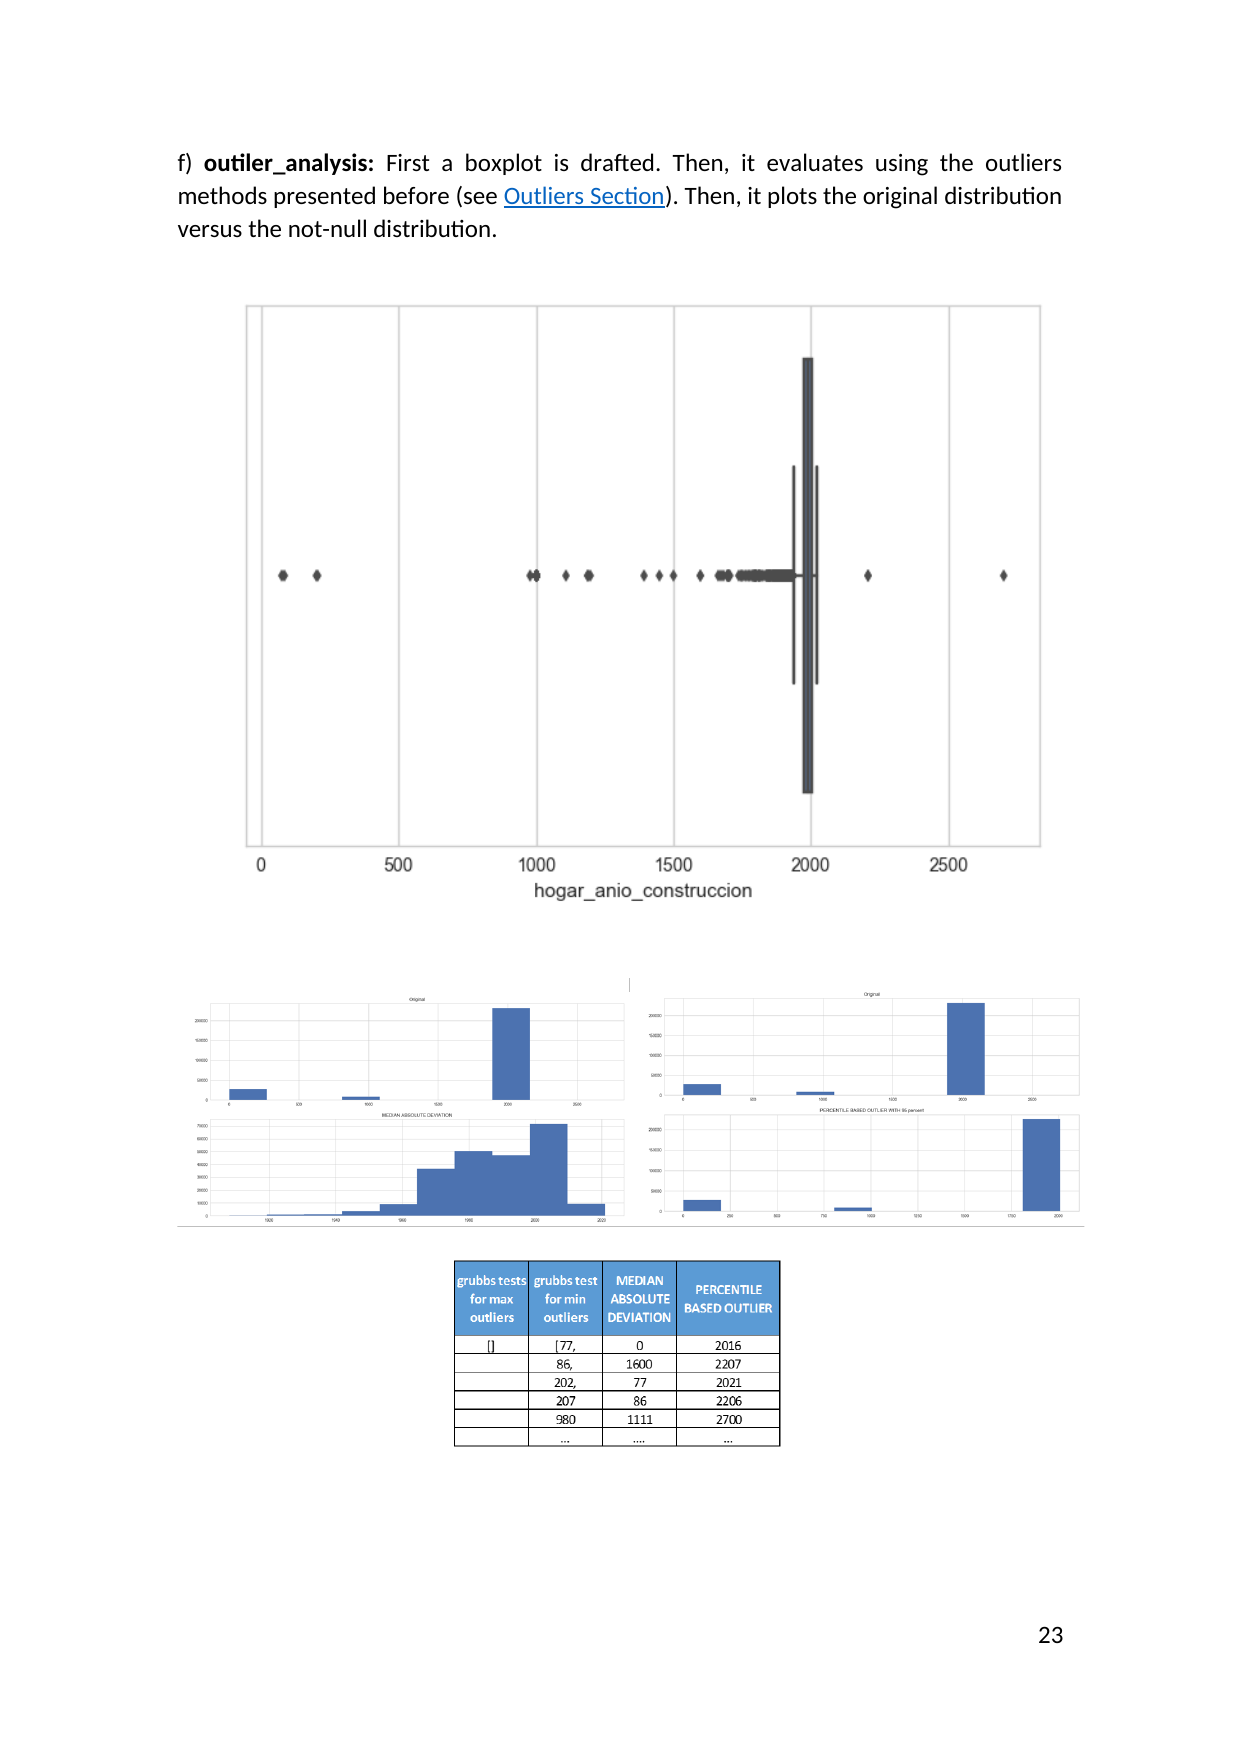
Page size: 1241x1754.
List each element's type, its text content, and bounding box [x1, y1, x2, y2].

picture [177, 263, 1063, 910]
text f) outiler_analysis: First a boxplot is drafted. Then, it evaluates using the outliers methods presented before (see Outliers Section). Then, it plots the original distribution versus the not-null distribution. [177, 148, 1063, 244]
picture [177, 978, 1085, 1447]
